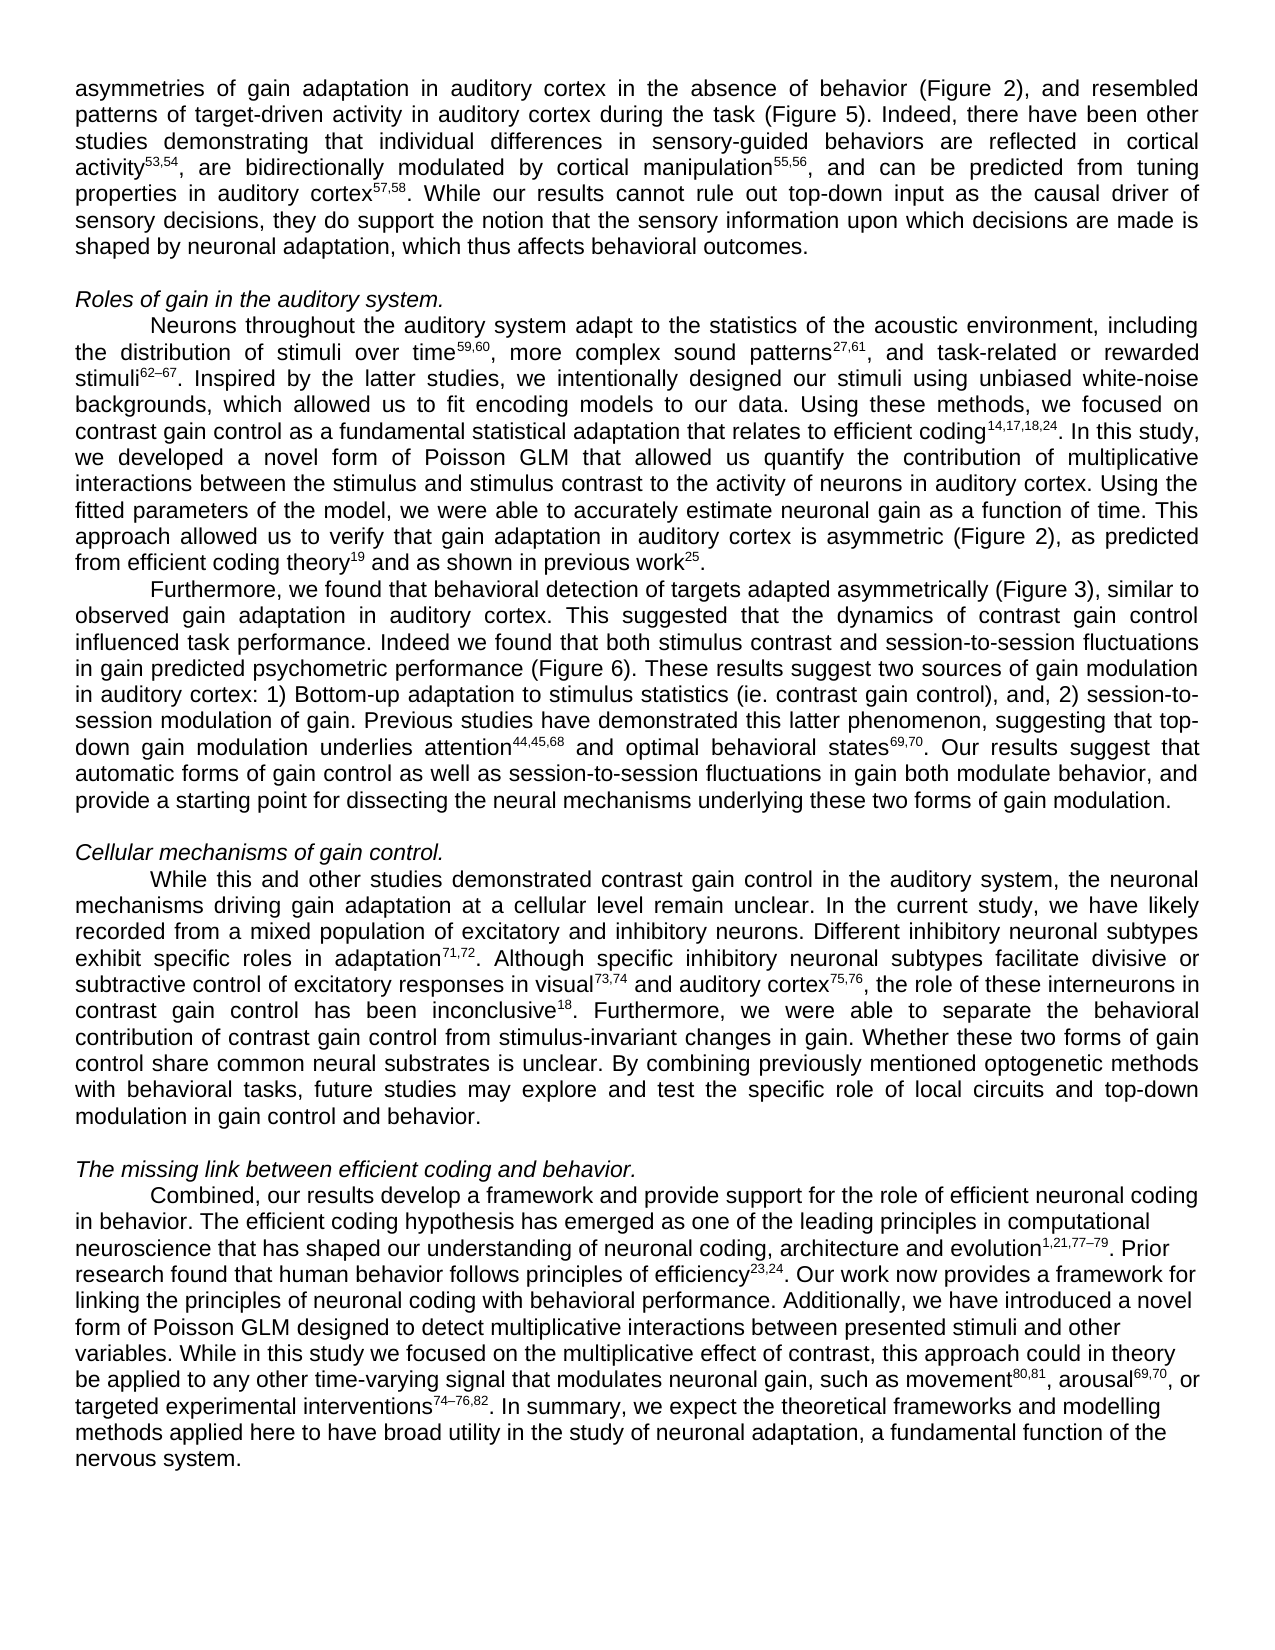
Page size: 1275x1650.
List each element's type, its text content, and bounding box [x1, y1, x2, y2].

text Furthermore, we found that behavioral detection of targets adapted asymmetrically (Figure 3), similar to observed gain adaptation in auditory cortex. This suggested that the dynamics of contrast gain control influenced task performance. Indeed we found that both stimulus contrast and session-to-session fluctuations in gain predicted psychometric performance (Figure 6). These results suggest two sources of gain modulation in auditory cortex: 1) Bottom-up adaptation to stimulus statistics (ie. contrast gain control), and, 2) session-to-session modulation of gain. Previous studies have demonstrated this latter phenomenon, suggesting that top-down gain modulation underlies attention44,45,68 and optimal behavioral states69,70. Our results suggest that automatic forms of gain control as well as session-to-session fluctuations in gain both modulate behavior, and provide a starting point for dissecting the neural mechanisms underlying these two forms of gain modulation. [75, 576, 1200, 813]
text Neurons throughout the auditory system adapt to the statistics of the acoustic environment, including the distribution of stimuli over time59,60, more complex sound patterns27,61, and task-related or rewarded stimuli62–67. Inspired by the latter studies, we intentionally designed our stimuli using unbiased white-noise backgrounds, which allowed us to fit encoding models to our data. Using these methods, we focused on contrast gain control as a fundamental statistical adaptation that relates to efficient coding14,17,18,24. In this study, we developed a novel form of Poisson GLM that allowed us quantify the contribution of multiplicative interactions between the stimulus and stimulus contrast to the activity of neurons in auditory cortex. Using the fitted parameters of the model, we were able to accurately estimate neuronal gain as a function of time. This approach allowed us to verify that gain adaptation in auditory cortex is asymmetric (Figure 2), as predicted from efficient coding theory19 and as shown in previous work25. [75, 312, 1200, 576]
text Cellular mechanisms of gain control. [75, 839, 1200, 866]
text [75, 75, 1200, 259]
text Combined, our results develop a framework and provide support for the role of efficient neuronal coding in behavior. The efficient coding hypothesis has emerged as one of the leading principles in computational neuroscience that has shaped our understanding of neuronal coding, architecture and evolution1,21,77–79. Prior research found that human behavior follows principles of efficiency23,24. Our work now provides a framework for linking the principles of neuronal coding with behavioral performance. Additionally, we have introduced a novel form of Poisson GLM designed to detect multiplicative interactions between presented stimuli and other variables. While in this study we focused on the multiplicative effect of contrast, this approach could in theory be applied to any other time-varying signal that modulates neuronal gain, such as movement80,81, arousal69,70, or targeted experimental interventions74–76,82. In summary, we expect the theoretical frameworks and modelling methods applied here to have broad utility in the study of neuronal adaptation, a fundamental function of the nervous system. [75, 1182, 1200, 1472]
text The missing link between efficient coding and behavior. [75, 1156, 1200, 1182]
text Roles of gain in the auditory system. [75, 286, 1200, 312]
text While this and other studies demonstrated contrast gain control in the auditory system, the neuronal mechanisms driving gain adaptation at a cellular level remain unclear. In the current study, we have likely recorded from a mixed population of excitatory and inhibitory neurons. Different inhibitory neuronal subtypes exhibit specific roles in adaptation71,72. Although specific inhibitory neuronal subtypes facilitate divisive or subtractive control of excitatory responses in visual73,74 and auditory cortex75,76, the role of these interneurons in contrast gain control has been inconclusive18. Furthermore, we were able to separate the behavioral contribution of contrast gain control from stimulus-invariant changes in gain. Whether these two forms of gain control share common neural substrates is unclear. By combining previously mentioned optogenetic methods with behavioral tasks, future studies may explore and test the specific role of local circuits and top-down modulation in gain control and behavior. [75, 866, 1200, 1129]
